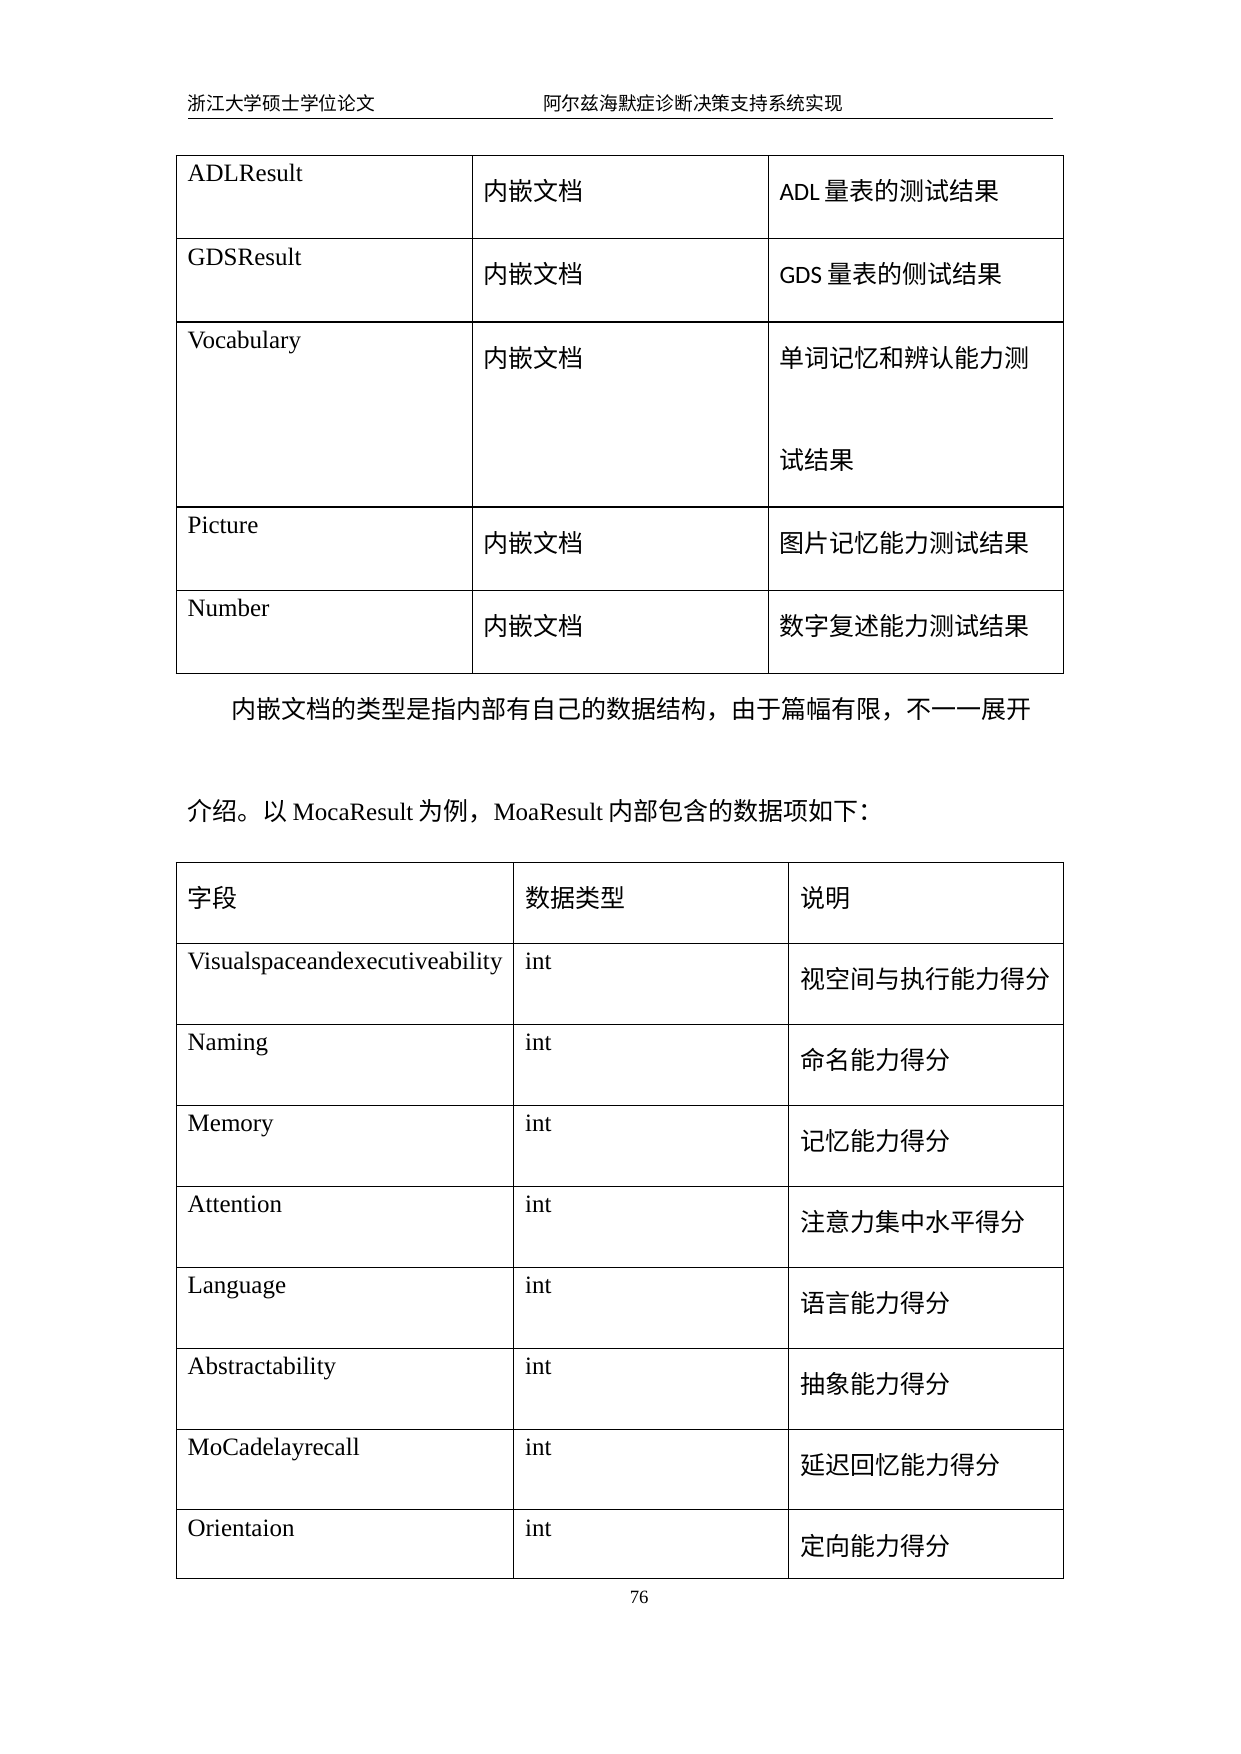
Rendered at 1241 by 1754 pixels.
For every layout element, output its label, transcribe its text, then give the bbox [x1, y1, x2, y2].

table_cell 视空间与执行能力得分 [789, 944, 1063, 1024]
table_cell int [514, 1268, 788, 1347]
table_cell 内嵌文档 [473, 156, 768, 238]
table_cell 内嵌文档 [473, 239, 768, 321]
table_cell 记忆能力得分 [789, 1106, 1063, 1186]
table_cell int [514, 1187, 788, 1267]
table_cell Picture [177, 508, 472, 590]
table_cell MoCadelayrecall [177, 1430, 513, 1509]
table_header 说明 [789, 863, 1063, 943]
table_cell 图片记忆能力测试结果 [769, 508, 1063, 590]
table_cell 注意力集中水平得分 [789, 1187, 1063, 1267]
table_cell ADL量表的测试结果 [769, 156, 1063, 238]
table_cell Vocabulary [177, 323, 472, 506]
table_cell Attention [177, 1187, 513, 1267]
table_header 数据类型 [514, 863, 788, 943]
table_cell GDSResult [177, 239, 472, 321]
table_cell ADLResult [177, 156, 472, 238]
table_cell 定向能力得分 [789, 1510, 1063, 1578]
table_cell 内嵌文档 [473, 508, 768, 590]
table_cell Number [177, 591, 472, 673]
table_cell 内嵌文档 [473, 591, 768, 673]
table_cell Visualspaceandexecutiveability [177, 944, 513, 1024]
table_cell Language [177, 1268, 513, 1347]
table_cell Abstractability [177, 1349, 513, 1428]
table_cell 命名能力得分 [789, 1025, 1063, 1105]
table_cell int [514, 1025, 788, 1105]
table_cell 内嵌文档 [473, 323, 768, 506]
table_cell int [514, 1430, 788, 1509]
table_cell 抽象能力得分 [789, 1349, 1063, 1428]
table_cell int [514, 944, 788, 1024]
table_cell GDS量表的侧试结果 [769, 239, 1063, 321]
table_header 字段 [177, 863, 513, 943]
table_cell 单词记忆和辨认能力测试结果 [769, 323, 1063, 506]
table_cell 延迟回忆能力得分 [789, 1430, 1063, 1509]
table_cell int [514, 1349, 788, 1428]
table_cell int [514, 1510, 788, 1578]
table_cell Orientaion [177, 1510, 513, 1578]
text 内嵌文档的类型是指内部有自己的数据结构，由于篇幅有限，不一一展开介绍。以MocaResult为例，MoaResult内部包含的数据项如下： [187, 674, 1053, 844]
table_cell 语言能力得分 [789, 1268, 1063, 1347]
table_cell Naming [177, 1025, 513, 1105]
table_cell 数字复述能力测试结果 [769, 591, 1063, 673]
table_cell Memory [177, 1106, 513, 1186]
table_cell int [514, 1106, 788, 1186]
